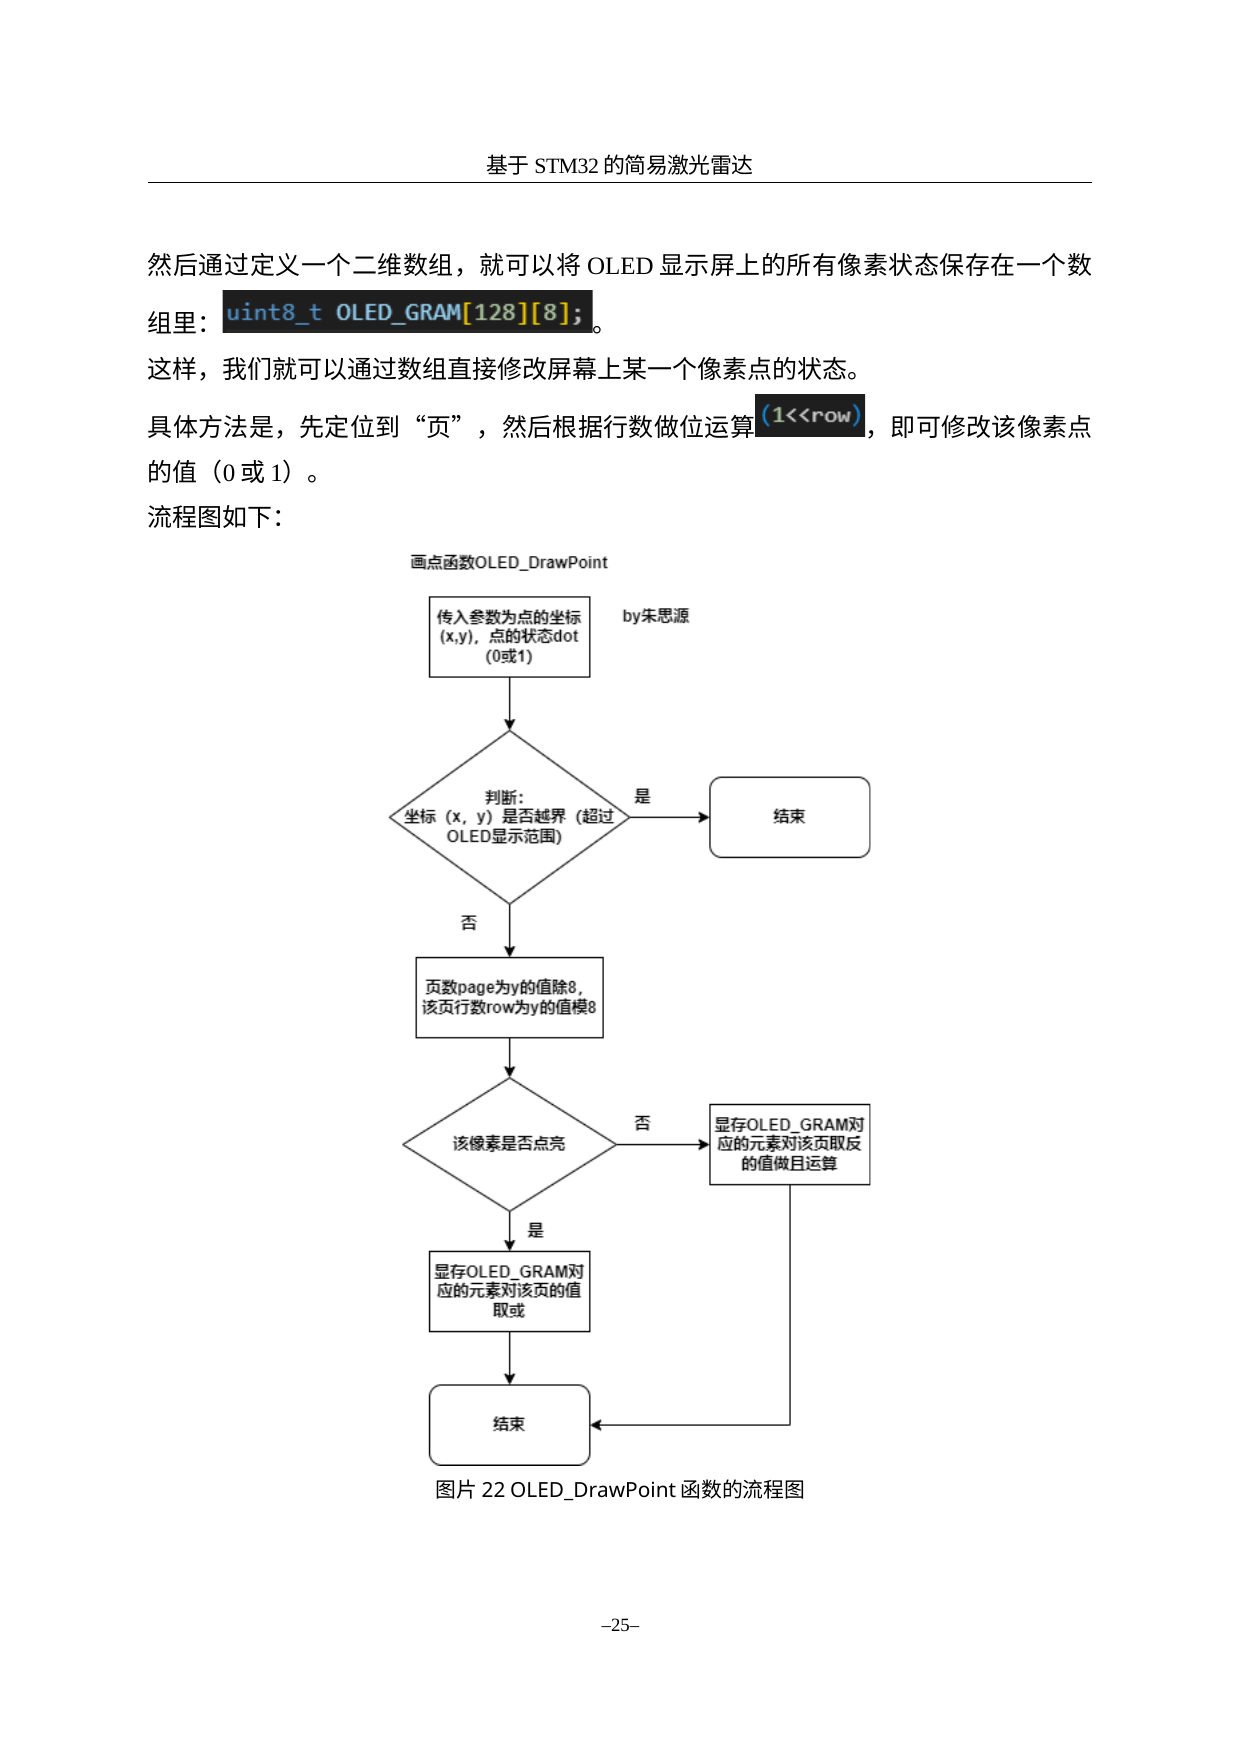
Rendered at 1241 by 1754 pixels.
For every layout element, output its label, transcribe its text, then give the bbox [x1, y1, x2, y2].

picture [369, 543, 871, 1466]
text 这样，我们就可以通过数组直接修改屏幕上某一个像素点的状态。 [148, 349, 1092, 385]
text 具体方法是，先定位到“页”，然后根据行数做位运算，即可修改该像素点的值（0或1）。 [148, 394, 1092, 489]
text 图片 22 OLED_DrawPoint函数的流程图 [148, 1473, 1092, 1503]
picture [755, 394, 865, 437]
picture [222, 290, 593, 333]
text 然后通过定义一个二维数组，就可以将OLED显示屏上的所有像素状态保存在一个数组里：。 [148, 246, 1092, 340]
text 流程图如下： [148, 498, 1092, 534]
